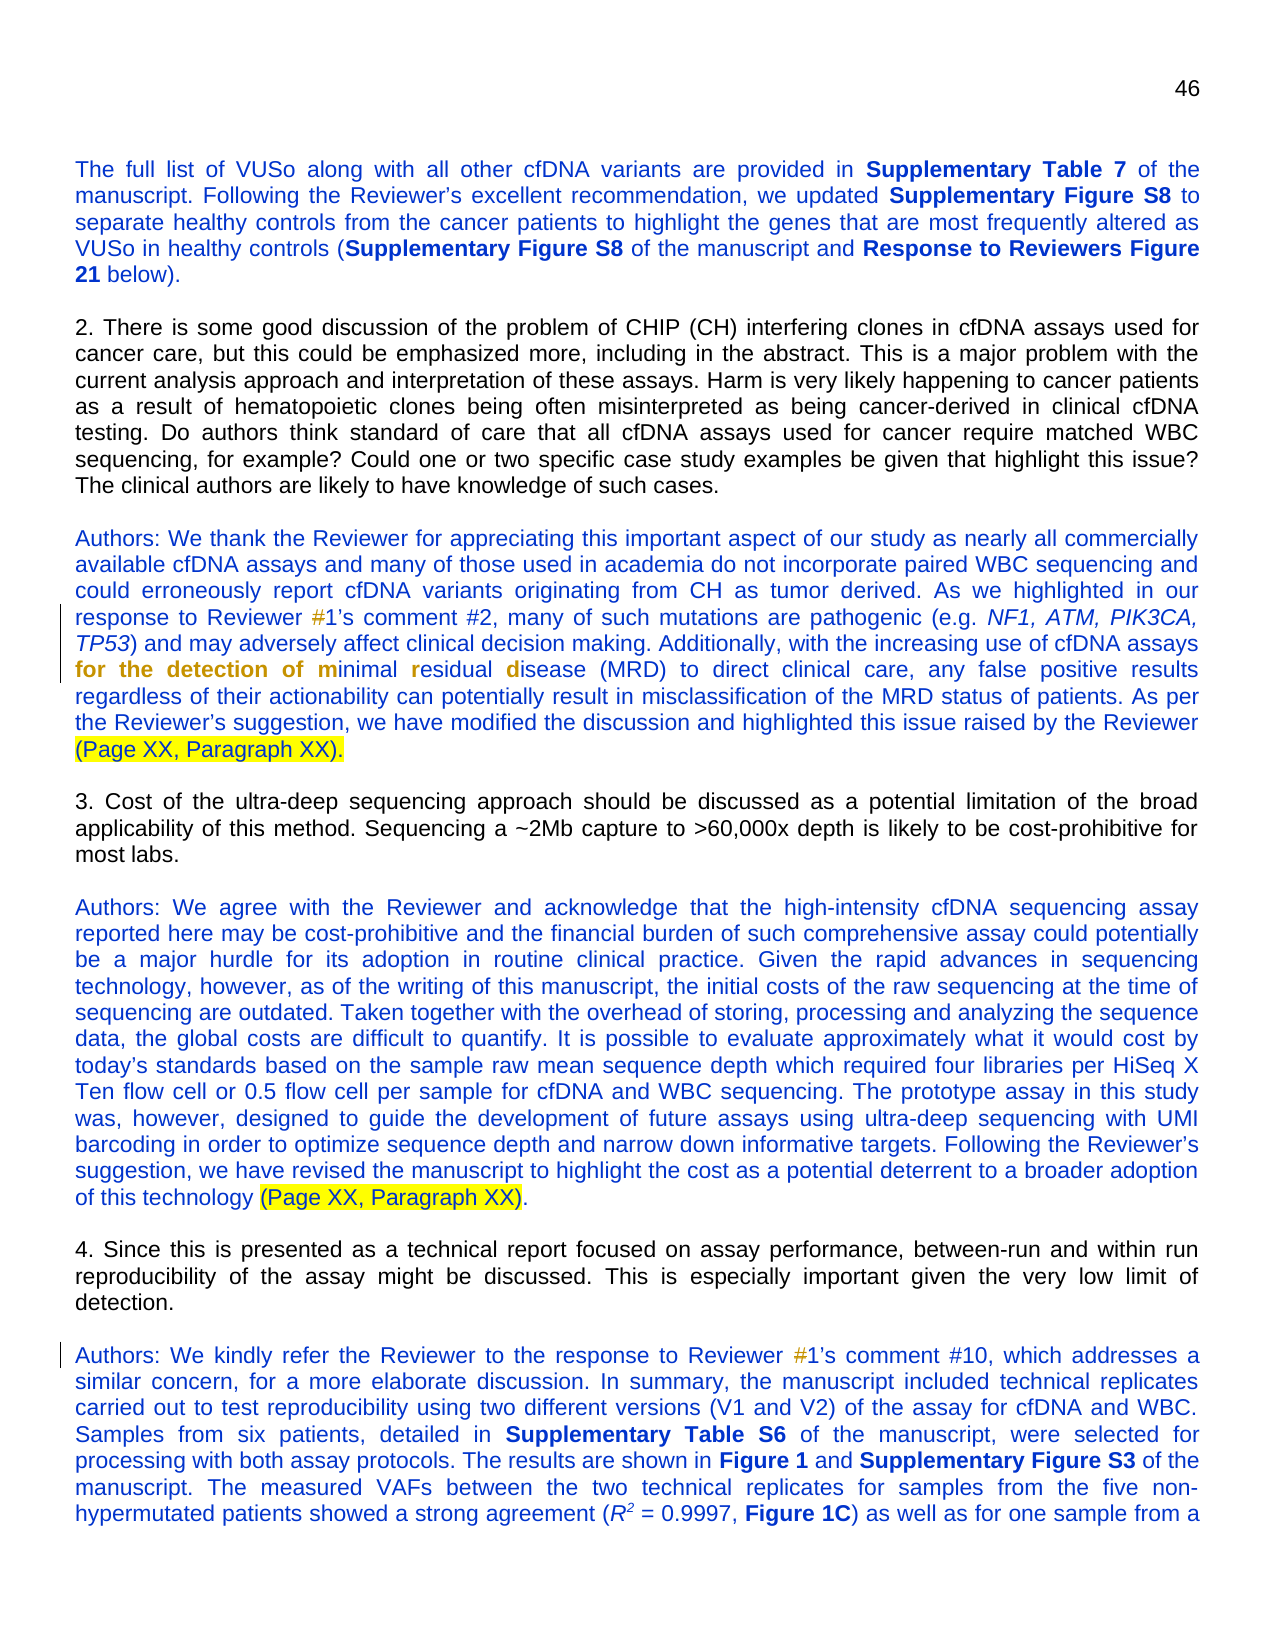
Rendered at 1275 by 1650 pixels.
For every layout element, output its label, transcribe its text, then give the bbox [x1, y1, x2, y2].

text 4. Since this is presented as a technical report focused on assay performance, between-run and within run reproducibility of the assay might be discussed. This is especially important given the very low limit of detection. [75, 1236, 1200, 1315]
text The full list of VUSo along with all other cfDNA variants are provided in Supplementary Table 7 of the manuscript. Following the Reviewer’s excellent recommendation, we updated Supplementary Figure S8 to separate healthy controls from the cancer patients to highlight the genes that are most frequently altered as VUSo in healthy controls (Supplementary Figure S8 of the manuscript and Response to Reviewers Figure 21 below). [75, 156, 1200, 287]
text 2. There is some good discussion of the problem of CHIP (CH) interfering clones in cfDNA assays used for cancer care, but this could be emphasized more, including in the abstract. This is a major problem with the current analysis approach and interpretation of these assays. Harm is very likely happening to cancer patients as a result of hematopoietic clones being often misinterpreted as being cancer-derived in clinical cfDNA testing. Do authors think standard of care that all cfDNA assays used for cancer require matched WBC sequencing, for example? Could one or two specific case study examples be given that highlight this issue? The clinical authors are likely to have knowledge of such cases. [75, 314, 1200, 498]
text Authors: We agree with the Reviewer and acknowledge that the high-intensity cfDNA sequencing assay reported here may be cost-prohibitive and the financial burden of such comprehensive assay could potentially be a major hurdle for its adoption in routine clinical practice. Given the rapid advances in sequencing technology, however, as of the writing of this manuscript, the initial costs of the raw sequencing at the time of sequencing are outdated. Taken together with the overhead of storing, processing and analyzing the sequence data, the global costs are difficult to quantify. It is possible to evaluate approximately what it would cost by today’s standards based on the sample raw mean sequence depth which required four libraries per HiSeq X Ten flow cell or 0.5 flow cell per sample for cfDNA and WBC sequencing. The prototype assay in this study was, however, designed to guide the development of future assays using ultra-deep sequencing with UMI barcoding in order to optimize sequence depth and narrow down informative targets. Following the Reviewer’s suggestion, we have revised the manuscript to highlight the cost as a potential deterrent to a broader adoption of this technology (Page XX, Paragraph XX). [75, 894, 1200, 1210]
text 3. Cost of the ultra-deep sequencing approach should be discussed as a potential limitation of the broad applicability of this method. Sequencing a ~2Mb capture to >60,000x depth is likely to be cost-prohibitive for most labs. [75, 788, 1200, 867]
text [75, 1342, 1200, 1526]
text Authors: We thank the Reviewer for appreciating this important aspect of our study as nearly all commercially available cfDNA assays and many of those used in academia do not incorporate paired WBC sequencing and could erroneously report cfDNA variants originating from CH as tumor derived. As we highlighted in our response to Reviewer 1’s comment #2, many of such mutations are pathogenic (e.g. NF1, ATM, PIK3CA, TP53) and may adversely affect clinical decision making. Additionally, with the increasing use of cfDNA assays for the detection of minimal residual disease (MRD) to direct clinical care, any false positive results regardless of their actionability can potentially result in misclassification of the MRD status of patients. As per the Reviewer’s suggestion, we have modified the discussion and highlighted this issue raised by the Reviewer (Page XX, Paragraph XX). [75, 525, 1200, 762]
